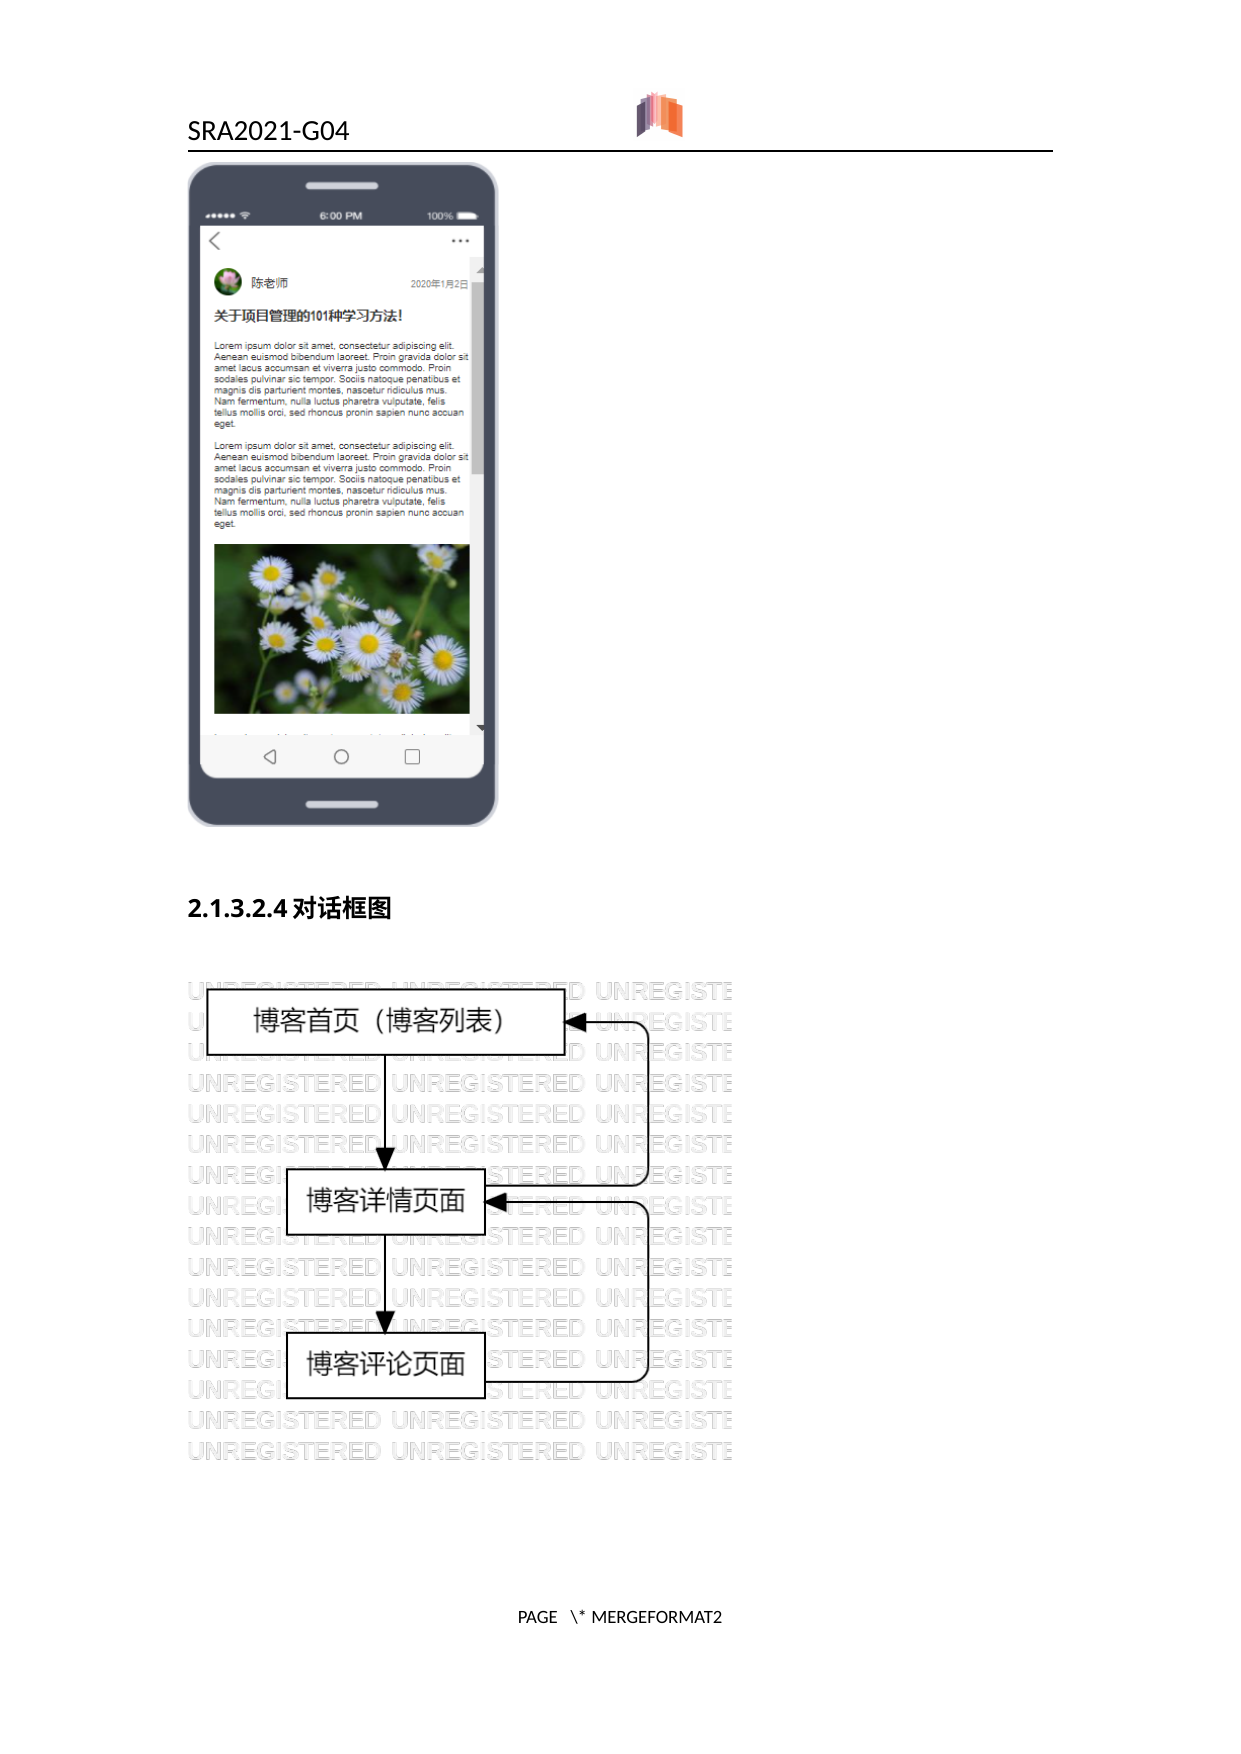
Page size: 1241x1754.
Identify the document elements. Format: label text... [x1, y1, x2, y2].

picture [187, 969, 732, 1480]
picture [633, 88, 686, 141]
subtitle 对话框图 [187, 874, 1053, 939]
picture [187, 162, 500, 827]
